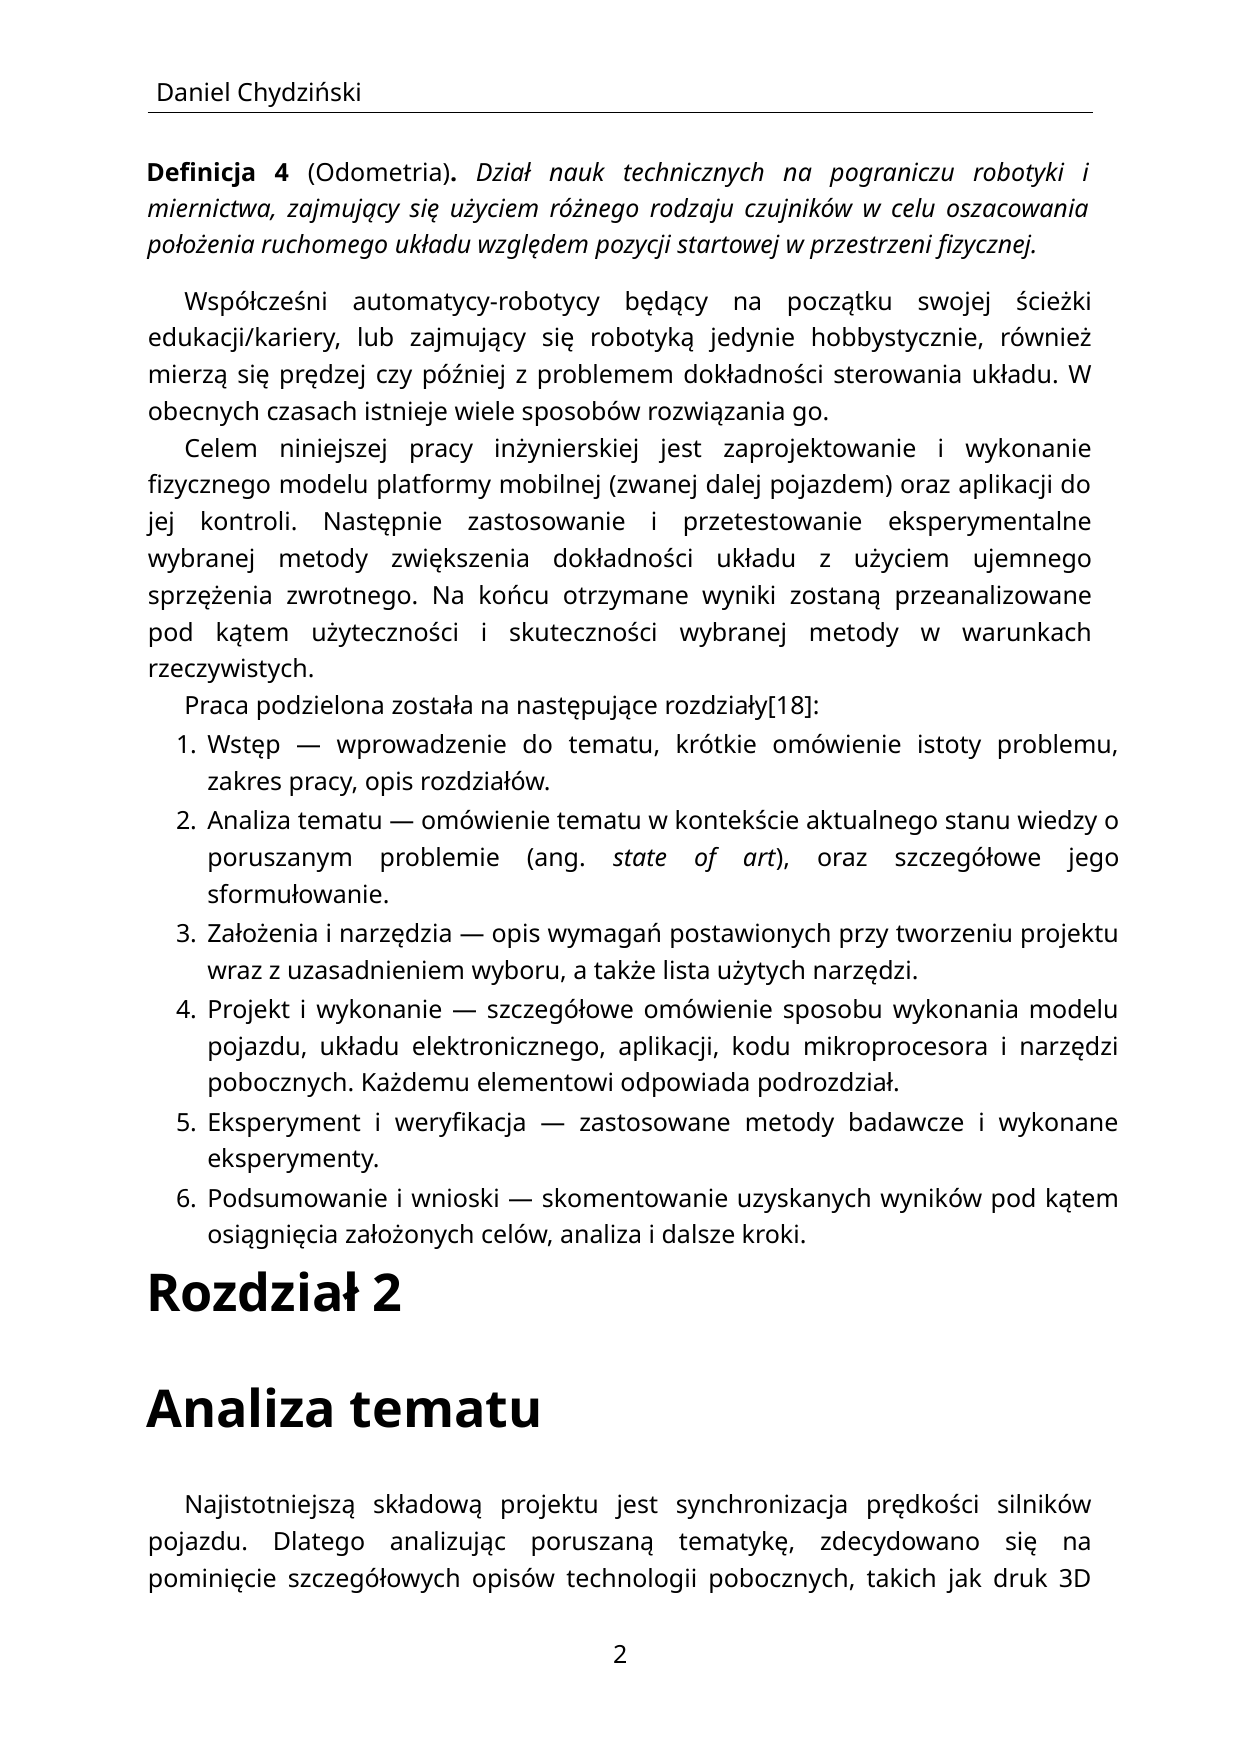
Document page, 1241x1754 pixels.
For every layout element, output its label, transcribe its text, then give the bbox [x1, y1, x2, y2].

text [148, 1487, 1092, 1594]
text Definicja 4 (Odometria). Dział nauk technicznych na pograniczu robotyki i miernictwa, zajmujący się użyciem różnego rodzaju czujników w celu oszacowania położenia ruchomego układu względem pozycji startowej w przestrzeni fizycznej. [146, 155, 1092, 261]
list Założenia i narzędzia — opis wymagań postawionych przy tworzeniu projektu wraz z uzasadnieniem wyboru, a także lista użytych narzędzi. [176, 916, 1119, 986]
text Celem niniejszej pracy inżynierskiej jest zaprojektowanie i wykonanie fizycznego modelu platformy mobilnej (zwanej dalej pojazdem) oraz aplikacji do jej kontroli. Następnie zastosowanie i przetestowanie eksperymentalne wybranej metody zwiększenia dokładności układu z użyciem ujemnego sprzężenia zwrotnego. Na końcu otrzymane wyniki zostaną przeanalizowane pod kątem użyteczności i skuteczności wybranej metody w warunkach rzeczywistych. [148, 430, 1092, 685]
subtitle Analiza tematu [146, 1372, 1120, 1442]
list Projekt i wykonanie — szczegółowe omówienie sposobu wykonania modelu pojazdu, układu elektronicznego, aplikacji, kodu mikroprocesora i narzędzi pobocznych. Każdemu elementowi odpowiada podrozdział. [176, 992, 1119, 1099]
list Analiza tematu — omówienie tematu w kontekście aktualnego stanu wiedzy o poruszanym problemie (ang. state of art), oraz szczegółowe jego sformułowanie. [176, 803, 1119, 911]
list Eksperyment i weryfikacja — zastosowane metody badawcze i wykonane eksperymenty. [176, 1104, 1119, 1175]
text Współcześni automatycy-robotycy będący na początku swojej ścieżki edukacji/kariery, lub zajmujący się robotyką jedynie hobbystycznie, również mierzą się prędzej czy później z problemem dokładności sterowania układu. W obecnych czasach istnieje wiele sposobów rozwiązania go. [148, 283, 1092, 428]
list Wstęp — wprowadzenie do tematu, krótkie omówienie istoty problemu, zakres pracy, opis rozdziałów. [176, 727, 1119, 798]
list Podsumowanie i wnioski — skomentowanie uzyskanych wyników pod kątem osiągnięcia założonych celów, analiza i dalsze kroki. [176, 1180, 1119, 1251]
text Rozdział 2 [146, 1256, 1120, 1327]
text Praca podzielona została na następujące rozdziały[18]: [184, 688, 1119, 722]
